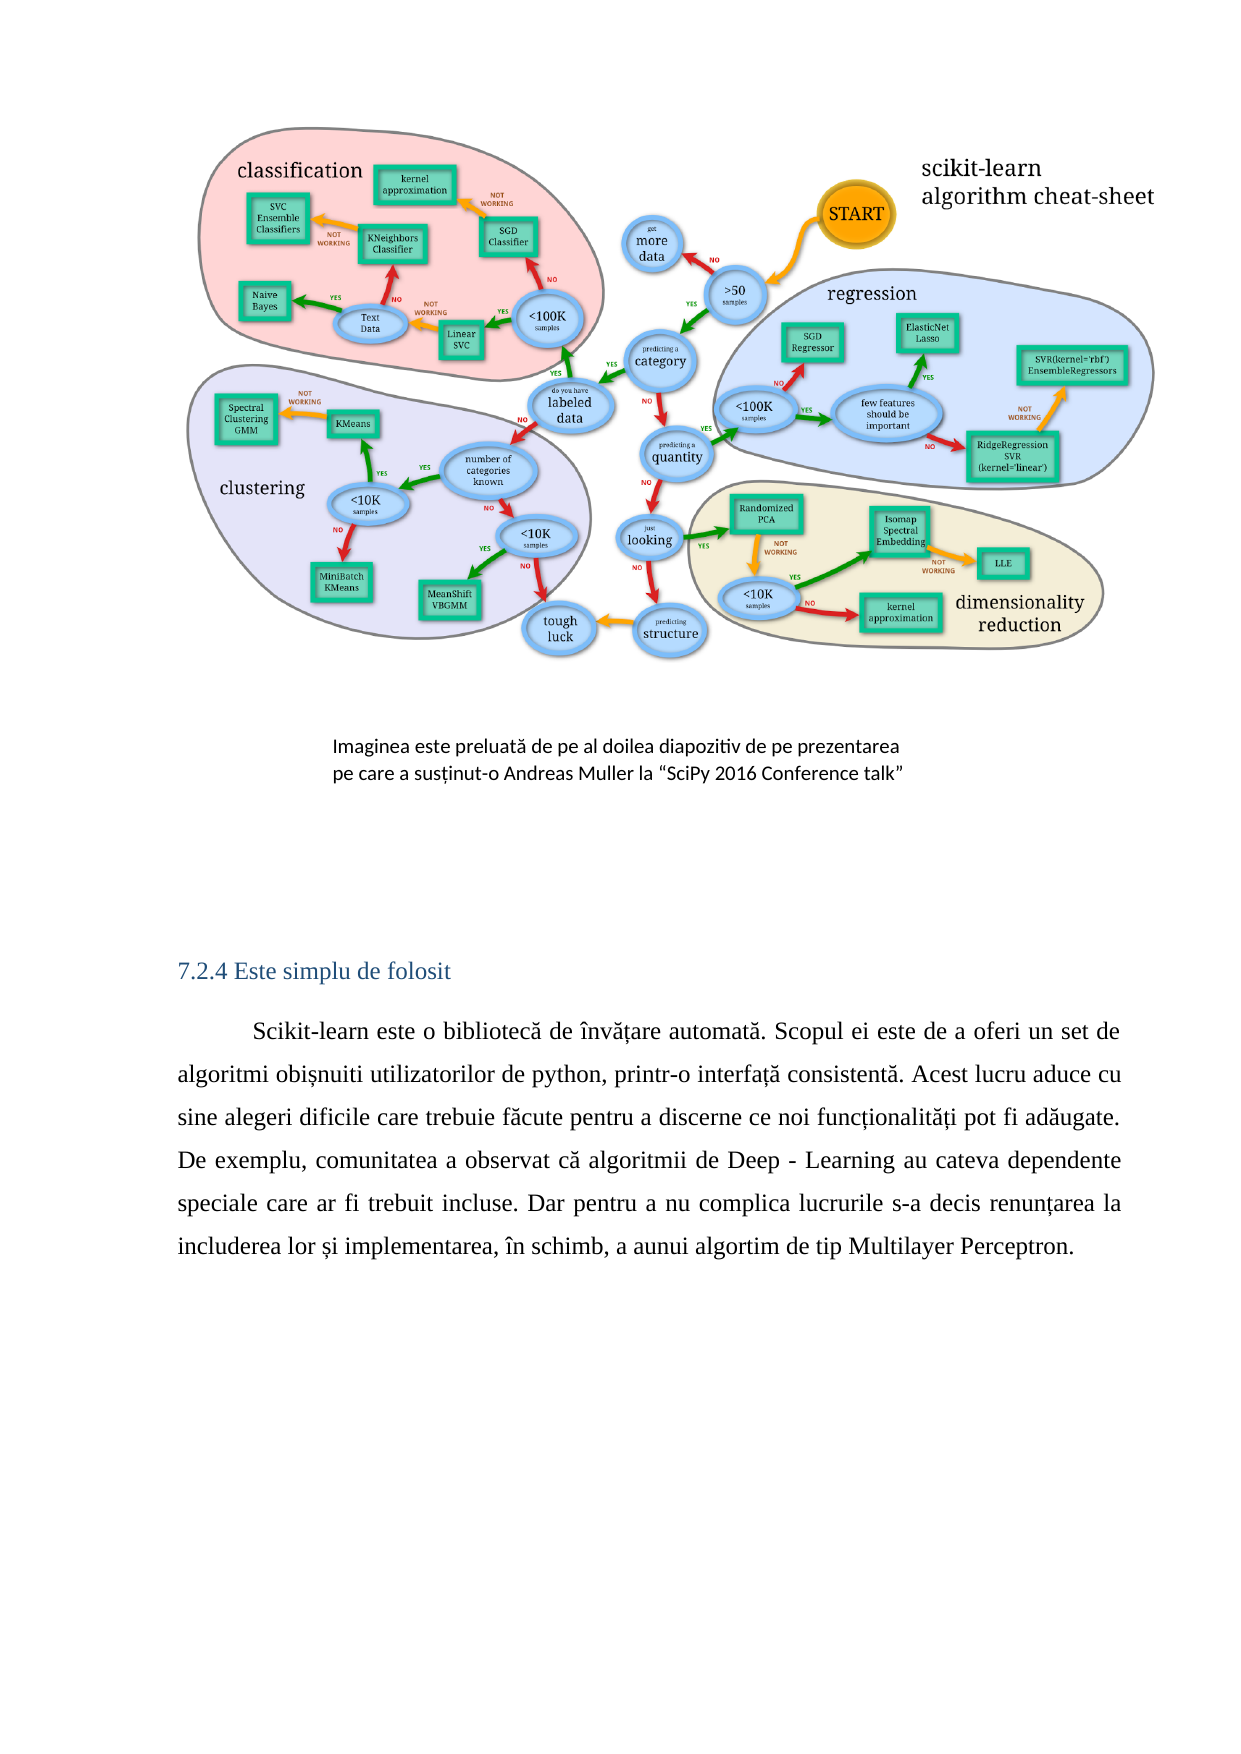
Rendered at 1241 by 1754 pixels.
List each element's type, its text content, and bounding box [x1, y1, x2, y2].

subtitle 7.2.4 Este simplu de folosit [177, 956, 1122, 985]
picture [177, 118, 1165, 667]
text Scikit-learn este o bibliotecă de învățare automată. Scopul ei este de a oferi un set de algoritmi obișnuiti utilizatorilor de python, printr-o interfață consistentă. Acest lucru aduce cu sine alegeri dificile care trebuie făcute pentru a discerne ce noi funcționalități pot fi adăugate. De exemplu, comunitatea a observat că algoritmii de Deep - Learning au cateva dependente speciale care ar fi trebuit incluse. Dar pentru a nu complica lucrurile s-a decis renunțarea la includerea lor și implementarea, în schimb, a aunui algortim de tip Multilayer Perceptron. [177, 1016, 1122, 1260]
